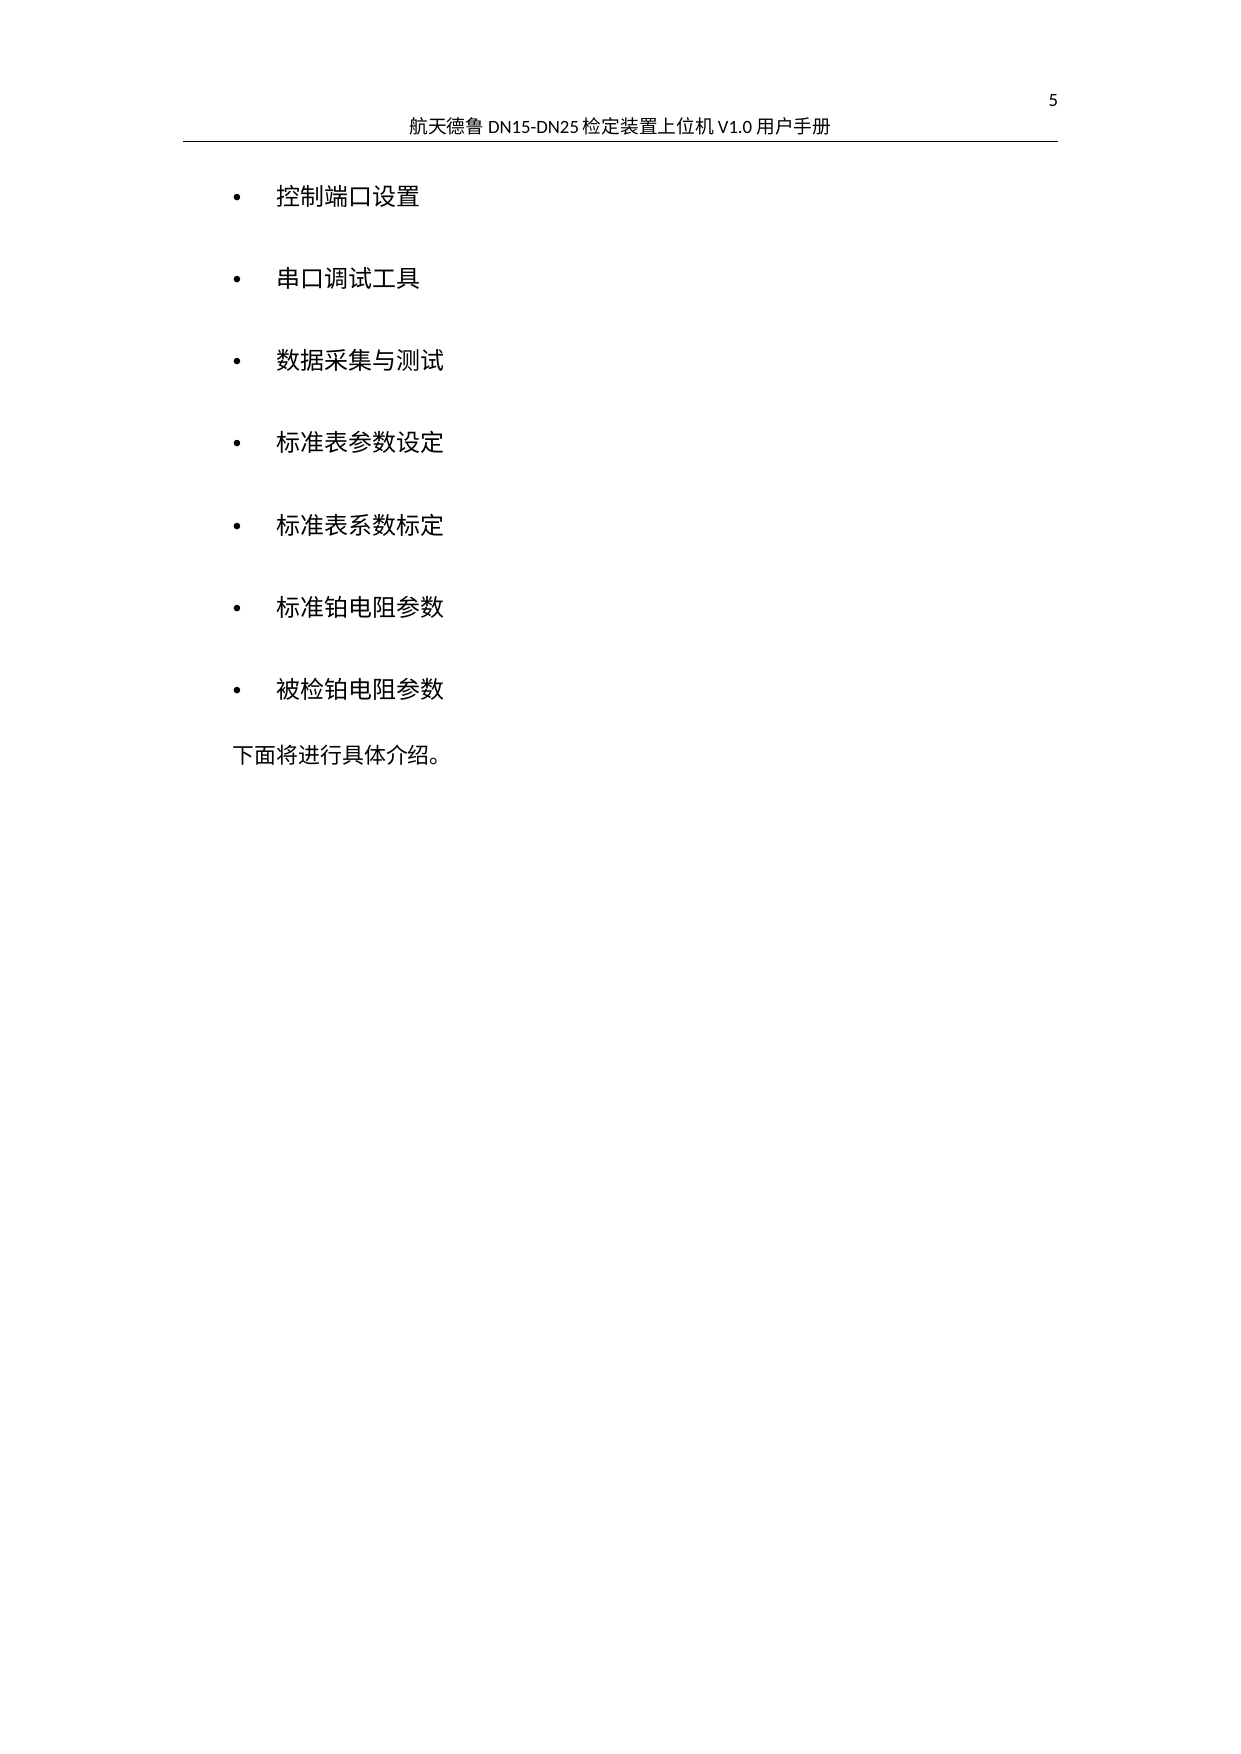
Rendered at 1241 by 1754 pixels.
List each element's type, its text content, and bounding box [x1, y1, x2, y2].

list 串口调试工具 [233, 244, 1058, 309]
list 控制端口设置 [233, 162, 1058, 227]
list 标准铂电阻参数 [233, 573, 1058, 638]
list 标准表系数标定 [233, 491, 1058, 556]
list 数据采集与测试 [233, 327, 1058, 392]
list 被检铂电阻参数 [233, 656, 1058, 721]
list 标准表参数设定 [233, 409, 1058, 474]
text 下面将进行具体介绍。 [183, 738, 1058, 771]
